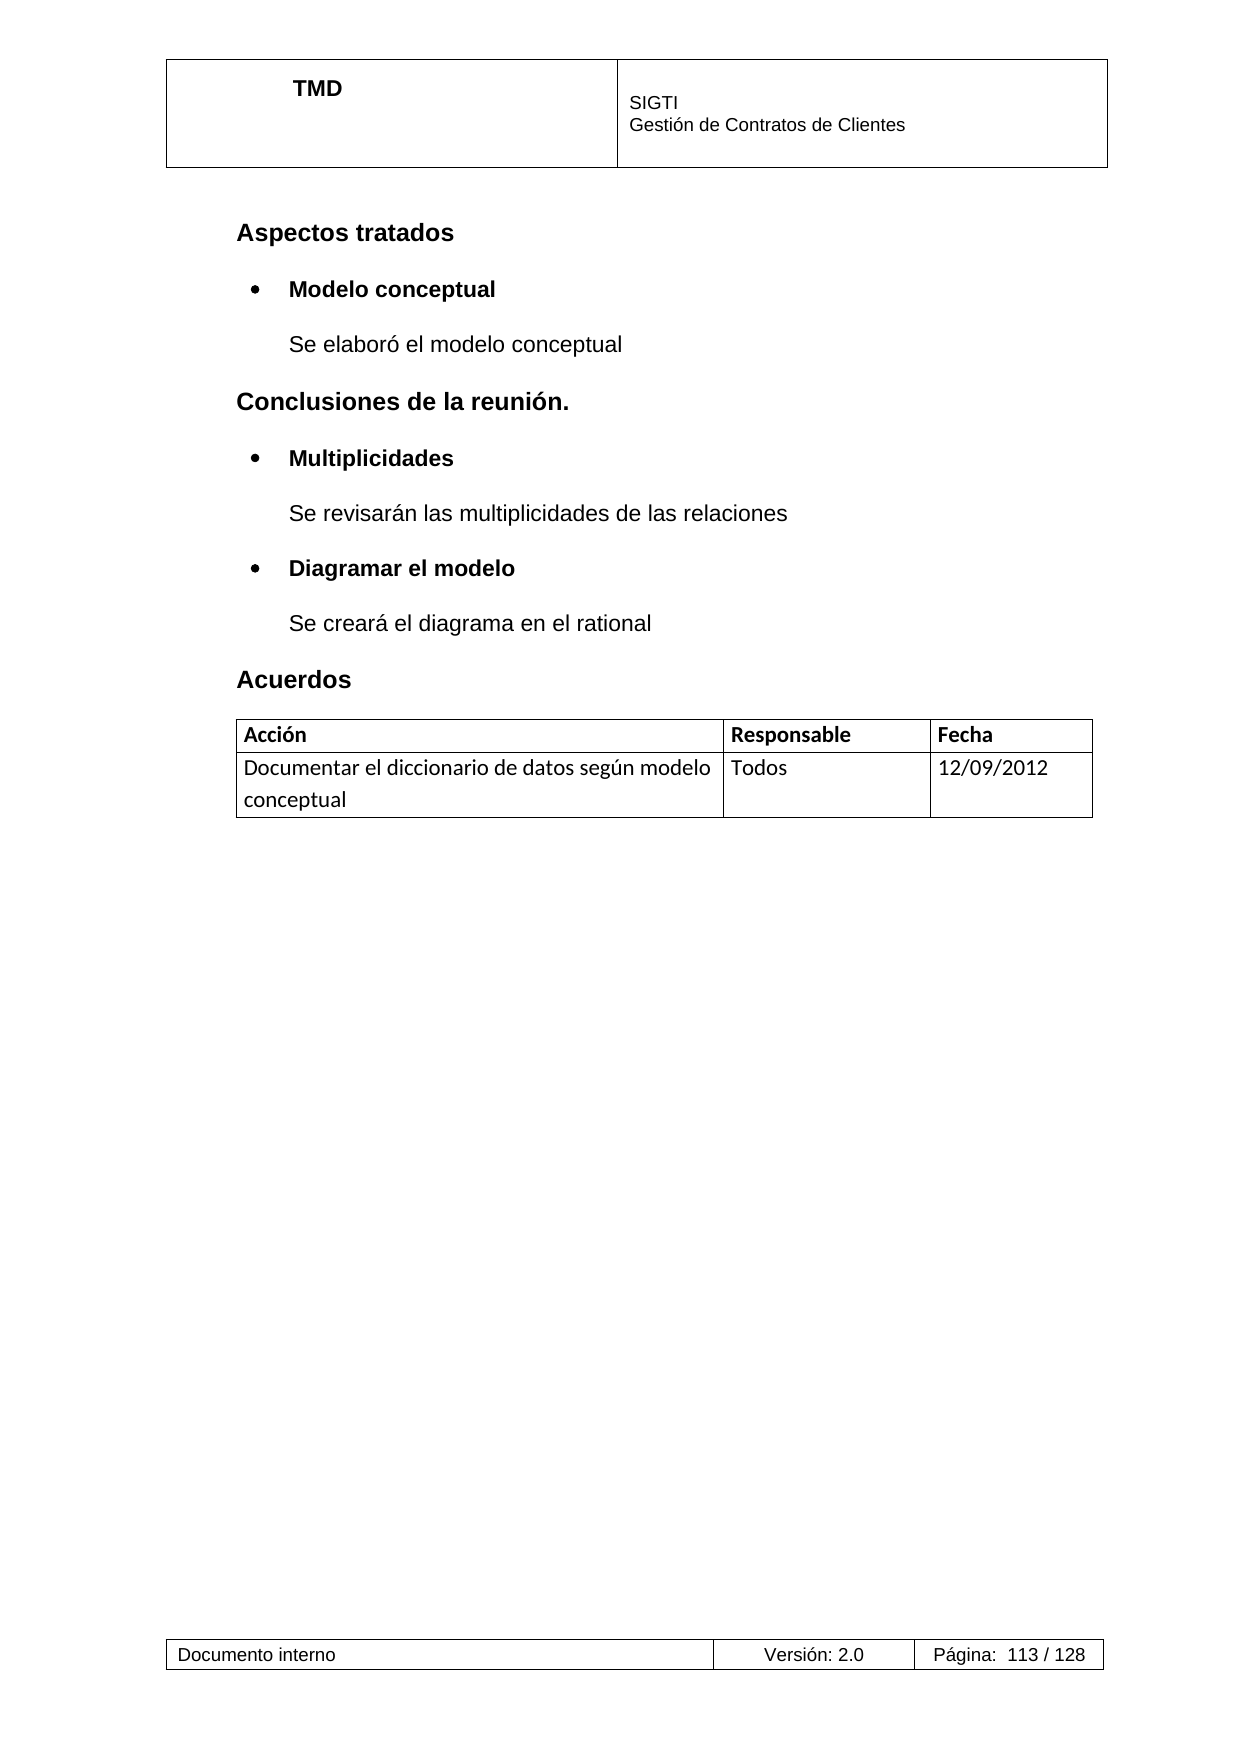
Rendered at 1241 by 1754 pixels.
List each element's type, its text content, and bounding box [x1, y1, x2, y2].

list Acuerdos [236, 665, 1092, 694]
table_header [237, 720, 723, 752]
list Se revisarán las multiplicidades de las relaciones [288, 500, 1092, 526]
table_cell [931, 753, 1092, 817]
list Se creará el diagrama en el rational [288, 610, 1092, 636]
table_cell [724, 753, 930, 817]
list Aspectos tratados [236, 218, 1092, 247]
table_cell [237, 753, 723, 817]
list Conclusiones de la reunión. [236, 386, 1092, 415]
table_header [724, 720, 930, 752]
list Modelo conceptual [251, 276, 1092, 302]
list Multiplicidades [251, 444, 1092, 471]
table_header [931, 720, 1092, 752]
list Diagramar el modelo [251, 555, 1092, 581]
list Se elaboró el modelo conceptual [288, 331, 1092, 358]
